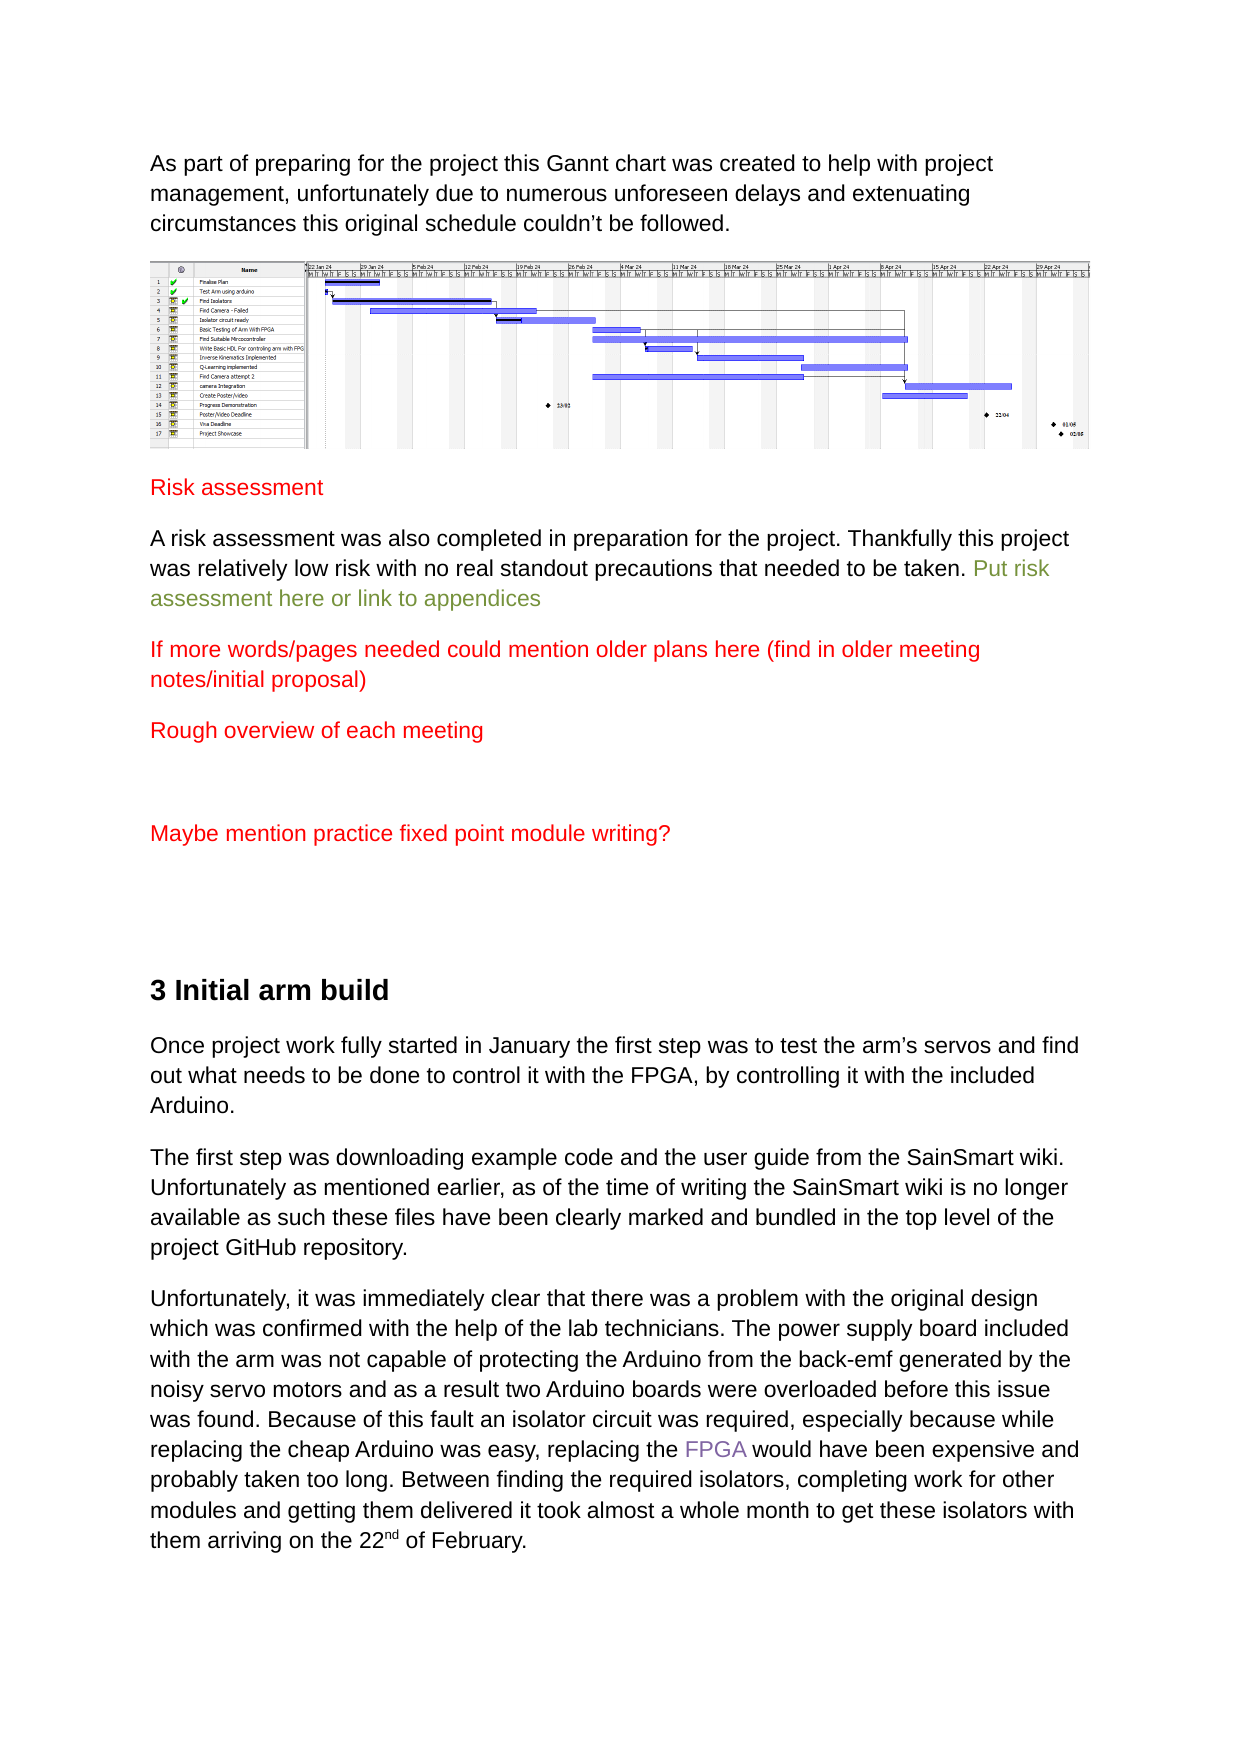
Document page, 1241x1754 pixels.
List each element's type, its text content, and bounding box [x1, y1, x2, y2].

text The first step was downloading example code and the user guide from the SainSmart wiki. Unfortunately as mentioned earlier, as of the time of writing the SainSmart wiki is no longer available as such these files have been clearly marked and bundled in the top level of the project GitHub repository. [150, 1143, 1090, 1260]
picture [150, 261, 1091, 449]
text Risk assessment [150, 474, 1090, 500]
text Rough overview of each meeting [150, 717, 1090, 744]
text As part of preparing for the project this Gannt chart was created to help with project management, unfortunately due to numerous unforeseen delays and extenuating circumstances this original schedule couldn’t be followed. [150, 150, 1090, 237]
text Maybe mention practice fixed point module writing? [150, 819, 1090, 846]
text Once project work fully started in January the first step was to test the arm’s servos and find out what needs to be done to control it with the FPGA, by controlling it with the included Arduino. [150, 1032, 1090, 1119]
text If more words/pages needed could mention older plans here (find in older meeting notes/initial proposal) [150, 636, 1090, 693]
text 3 Initial arm build [150, 973, 1090, 1006]
text A risk assessment was also completed in preparation for the project. Thankfully this project was relatively low risk with no real standout precautions that needed to be taken. Put risk assessment here or link to appendices [150, 525, 1090, 611]
text Unfortunately, it was immediately clear that there was a problem with the original design which was confirmed with the help of the lab technicians. The power supply board included with the arm was not capable of protecting the Arduino from the back-emf generated by the noisy servo motors and as a result two Arduino boards were overloaded before this issue was found. Because of this fault an isolator circuit was required, especially because while replacing the cheap Arduino was easy, replacing the FPGA would have been expensive and probably taken too long. Between finding the required isolators, completing work for other modules and getting them delivered it took almost a whole month to get these isolators with them arriving on the 22nd of February. [150, 1285, 1090, 1553]
